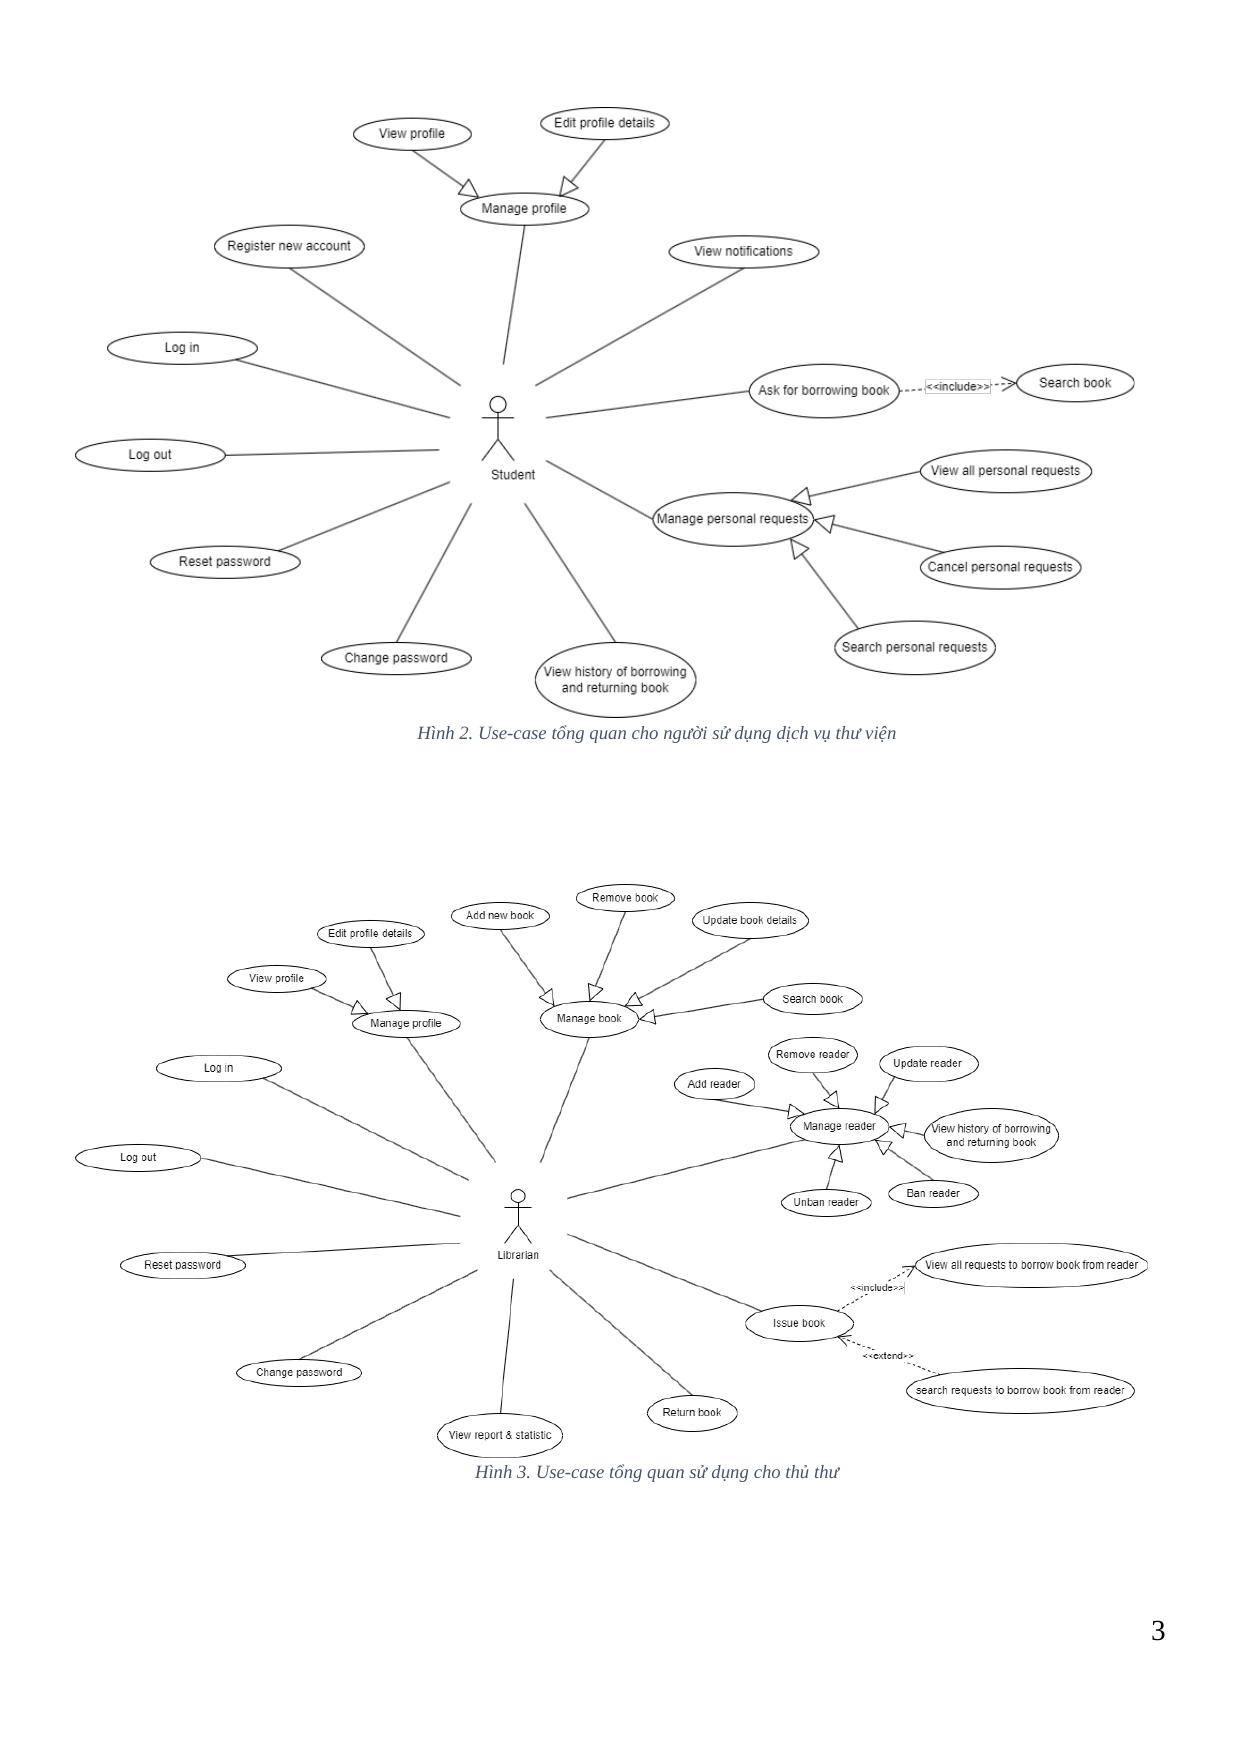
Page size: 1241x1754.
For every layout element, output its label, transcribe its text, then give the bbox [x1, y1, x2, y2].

text Hình 3. Use-case tổng quan sử dụng cho thủ thư [75, 1461, 1165, 1483]
text Hình 2. Use-case tổng quan cho người sử dụng dịch vụ thư viện [75, 722, 1165, 743]
picture [75, 107, 1135, 718]
picture [75, 884, 1148, 1458]
